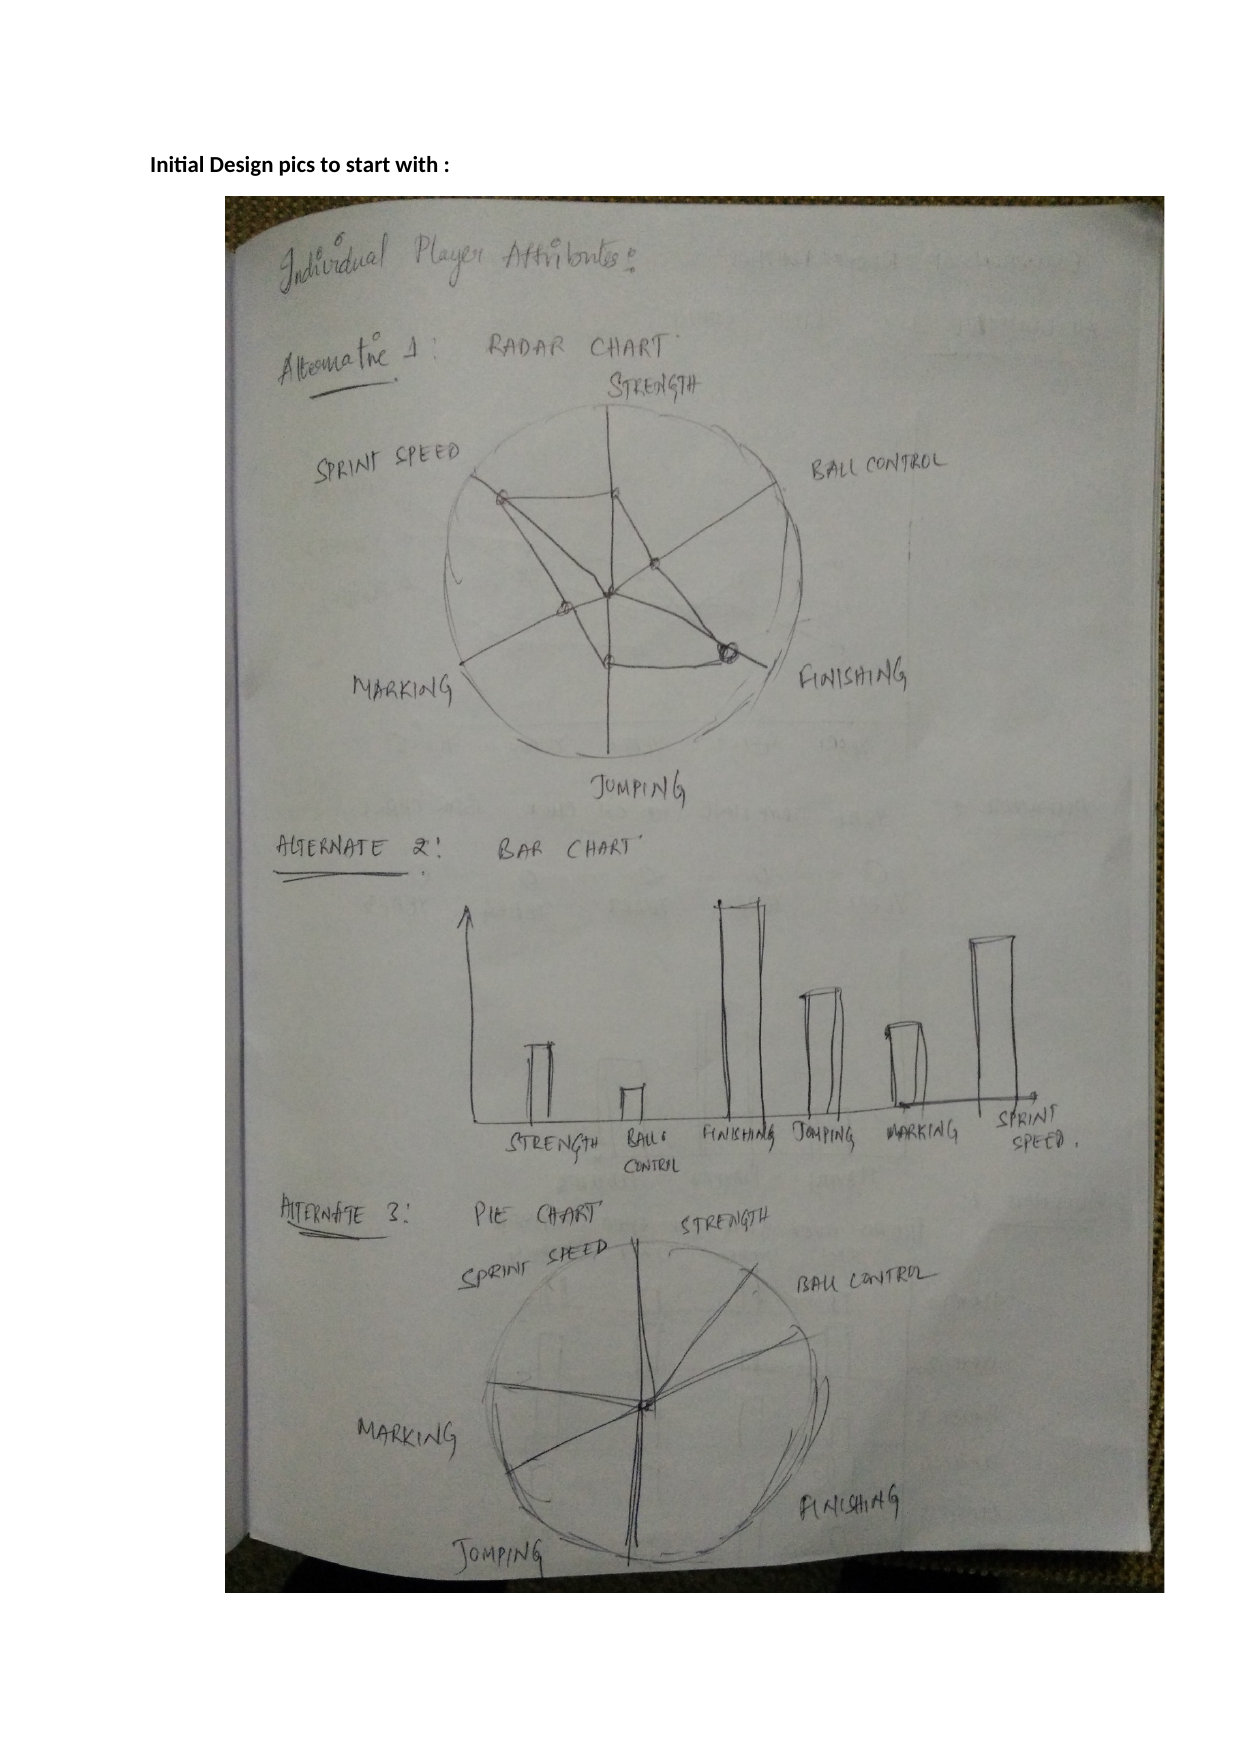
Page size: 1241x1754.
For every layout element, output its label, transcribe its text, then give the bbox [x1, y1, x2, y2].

text Initial Design pics to start with : [150, 150, 1090, 178]
picture [225, 196, 1165, 1593]
